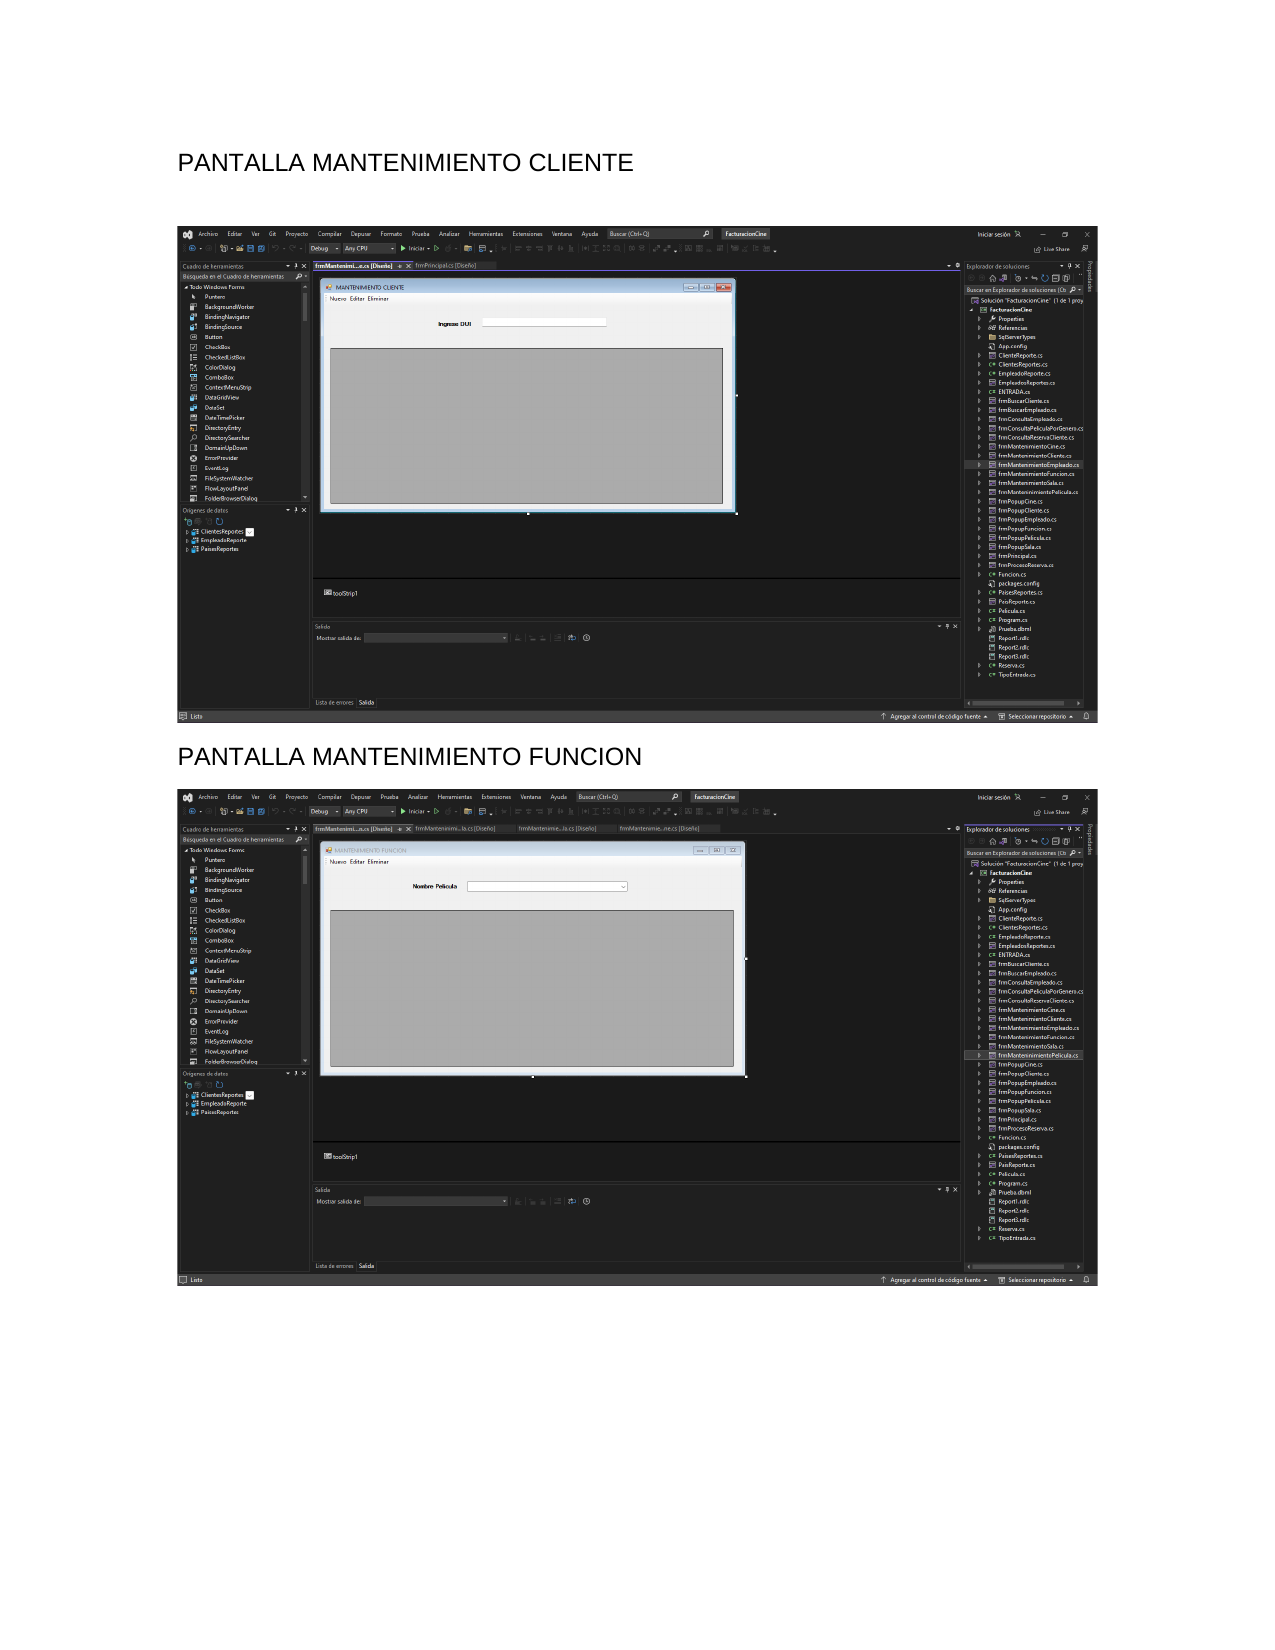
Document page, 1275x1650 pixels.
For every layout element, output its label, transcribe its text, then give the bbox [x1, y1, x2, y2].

picture [177, 226, 1098, 723]
picture [177, 789, 1098, 1286]
text PANTALLA MANTENIMIENTO FUNCION [177, 742, 1098, 770]
text PANTALLA MANTENIMIENTO CLIENTE [177, 148, 1098, 176]
